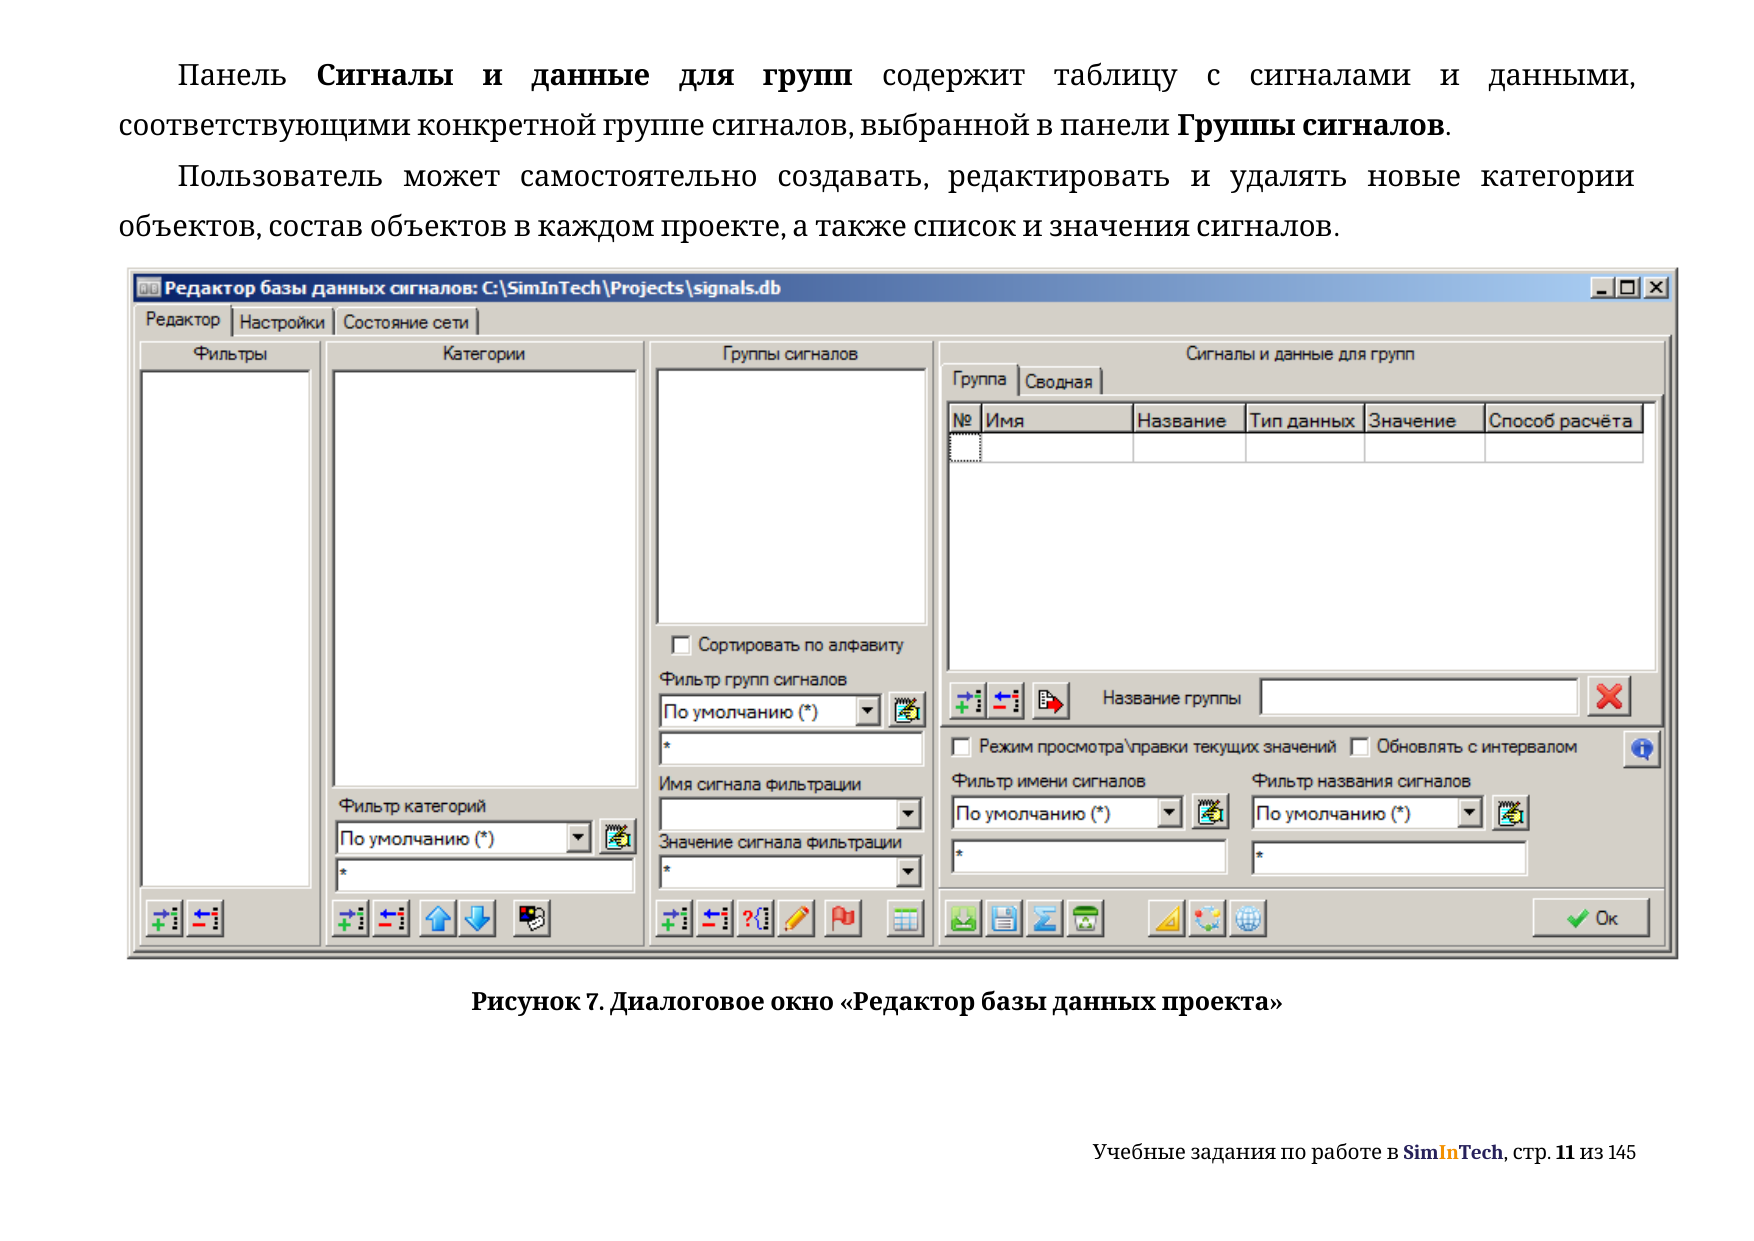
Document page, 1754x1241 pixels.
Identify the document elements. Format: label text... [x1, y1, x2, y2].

text Панель Сигналы и данные для групп содержит таблицу с сигналами и данными, соответствующими конкретной группе сигналов, выбранной в панели Группы сигналов. [118, 59, 1636, 143]
picture [118, 260, 1691, 972]
text Пользователь может самостоятельно создавать, редактировать и удалять новые категории объектов, состав объектов в каждом проекте, а также список и значения сигналов. [118, 160, 1636, 243]
text Рисунок 7. Диалоговое окно «Редактор базы данных проекта» [118, 988, 1636, 1017]
